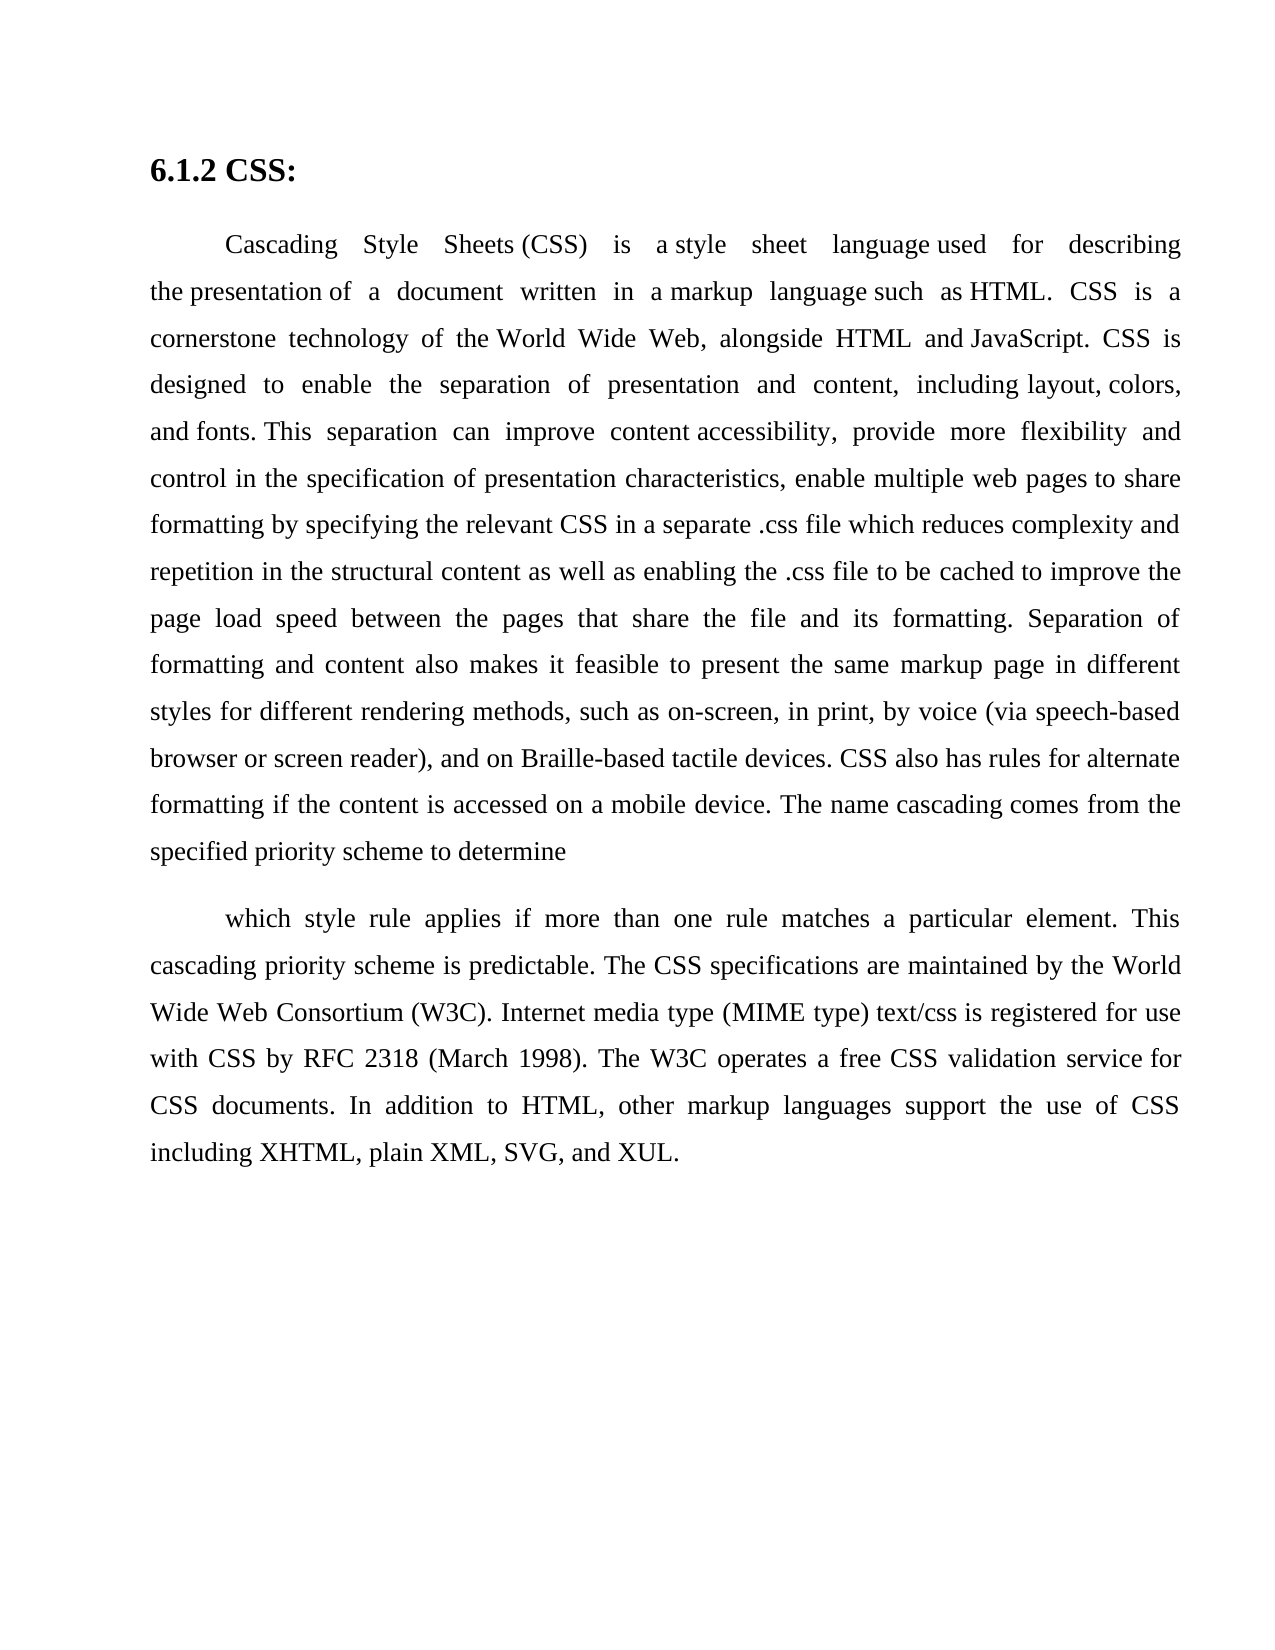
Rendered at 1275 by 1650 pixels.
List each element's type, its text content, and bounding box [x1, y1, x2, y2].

text 6.1.2 CSS: [150, 150, 1181, 188]
text Cascading Style Sheets (CSS) is a style sheet language used for describing the presentation of a document written in a markup language such as HTML. CSS is a cornerstone technology of the World Wide Web, alongside HTML and JavaScript. CSS is designed to enable the separation of presentation and content, including layout, colors, and fonts. This separation can improve content accessibility, provide more flexibility and control in the specification of presentation characteristics, enable multiple web pages to share formatting by specifying the relevant CSS in a separate .css file which reduces complexity and repetition in the structural content as well as enabling the .css file to be cached to improve the page load speed between the pages that share the file and its formatting. Separation of formatting and content also makes it feasible to present the same markup page in different styles for different rendering methods, such as on-screen, in print, by voice (via speech-based browser or screen reader), and on Braille-based tactile devices. CSS also has rules for alternate formatting if the content is accessed on a mobile device. The name cascading comes from the specified priority scheme to determine [150, 228, 1181, 866]
text which style rule applies if more than one rule matches a particular element. This cascading priority scheme is predictable. The CSS specifications are maintained by the World Wide Web Consortium (W3C). Internet media type (MIME type) text/css is registered for use with CSS by RFC 2318 (March 1998). The W3C operates a free CSS validation service for CSS documents. In addition to HTML, other markup languages support the use of CSS including XHTML, plain XML, SVG, and XUL. [150, 902, 1181, 1167]
